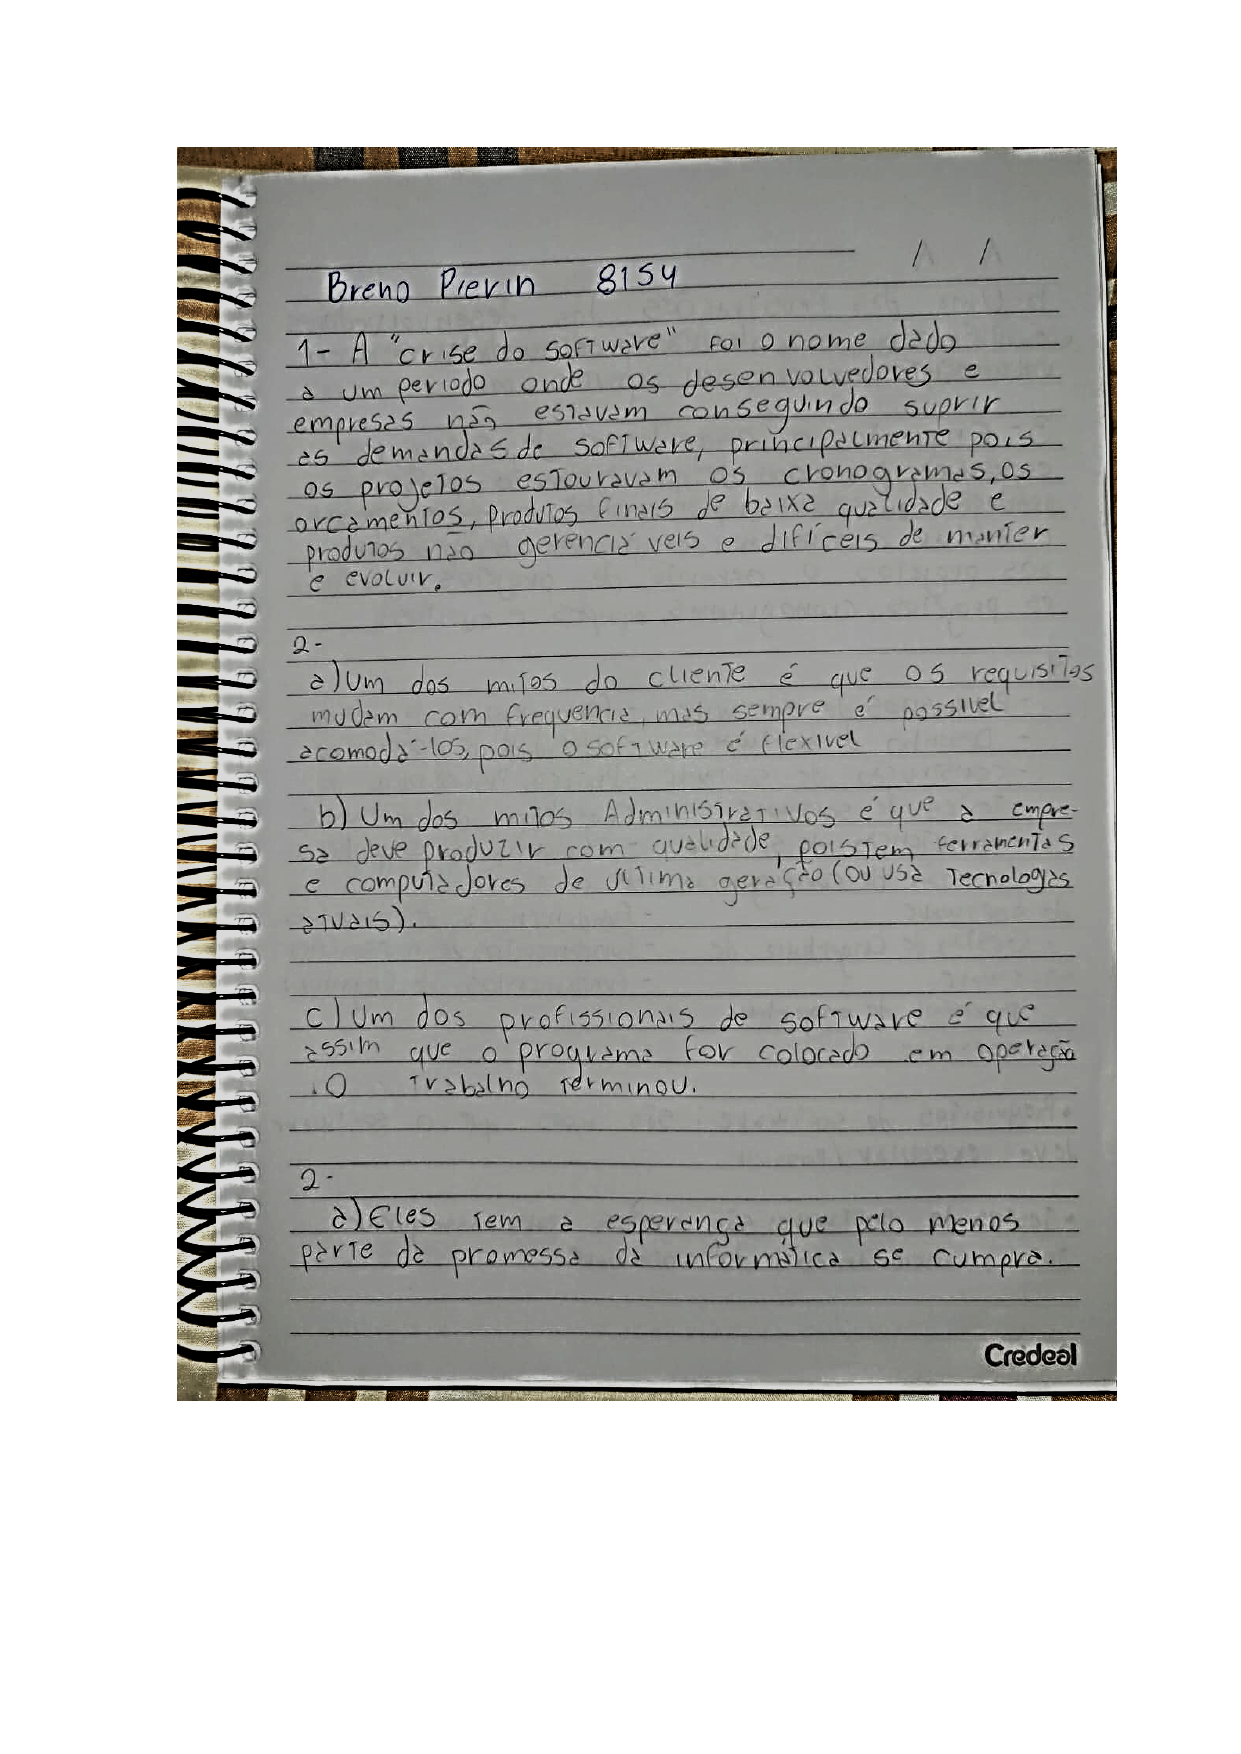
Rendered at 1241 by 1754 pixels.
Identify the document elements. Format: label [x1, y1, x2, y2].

picture [177, 147, 1117, 1401]
